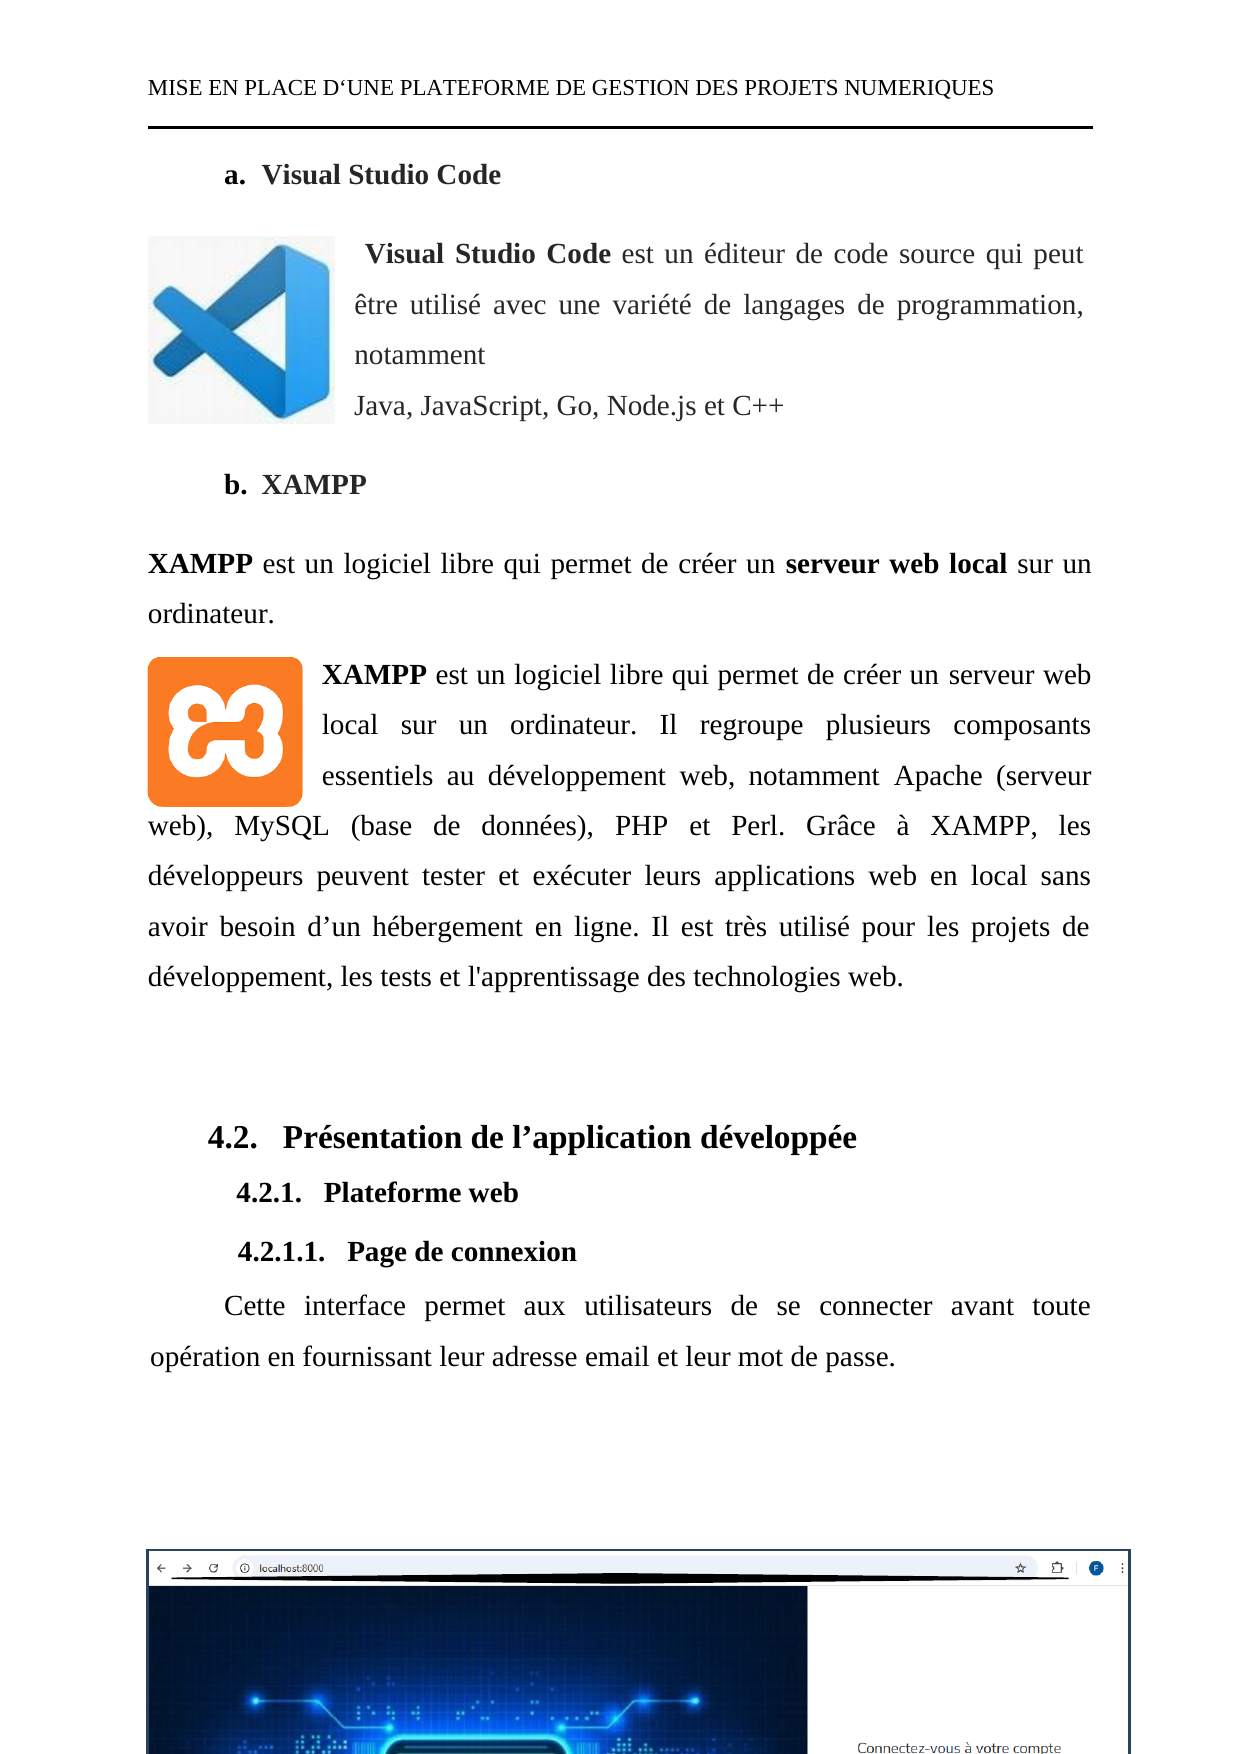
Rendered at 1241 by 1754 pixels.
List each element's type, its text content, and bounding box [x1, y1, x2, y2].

text Cette interface permet aux utilisateurs de se connecter avant toute opération en fournissant leur adresse email et leur mot de passe. [150, 1288, 1091, 1372]
list XAMPP [224, 467, 1091, 500]
list Visual Studio Code [224, 157, 1091, 191]
text XAMPP est un logiciel libre qui permet de créer un serveur web local sur un ordinateur. [148, 546, 1091, 630]
picture [149, 1551, 1128, 1754]
picture [147, 236, 336, 424]
subtitle 4.2. Présentation de l’application développée [148, 1117, 1093, 1156]
subtitle 4.2.1. Plateforme web [161, 1175, 1093, 1209]
text Visual Studio Code est un éditeur de code source qui peut être utilisé avec une variété de langages de programmation, notamment [336, 237, 1084, 371]
text XAMPP est un logiciel libre qui permet de créer un serveur web local sur un ordinateur. Il regroupe plusieurs composants essentiels au développement web, notamment Apache (serveur web), MySQL (base de données), PHP et Perl. Grâce à XAMPP, les développeurs peuvent tester et exécuter leurs applications web en local sans avoir besoin d’un hébergement en ligne. Il est très utilisé pour les projets de développement, les tests et l'apprentissage des technologies web. [148, 657, 1091, 992]
subtitle 4.2.1.1. Page de connexion [148, 1234, 1093, 1267]
text Java, JavaScript, Go, Node.js et C++ [336, 388, 1091, 421]
picture [147, 657, 303, 807]
